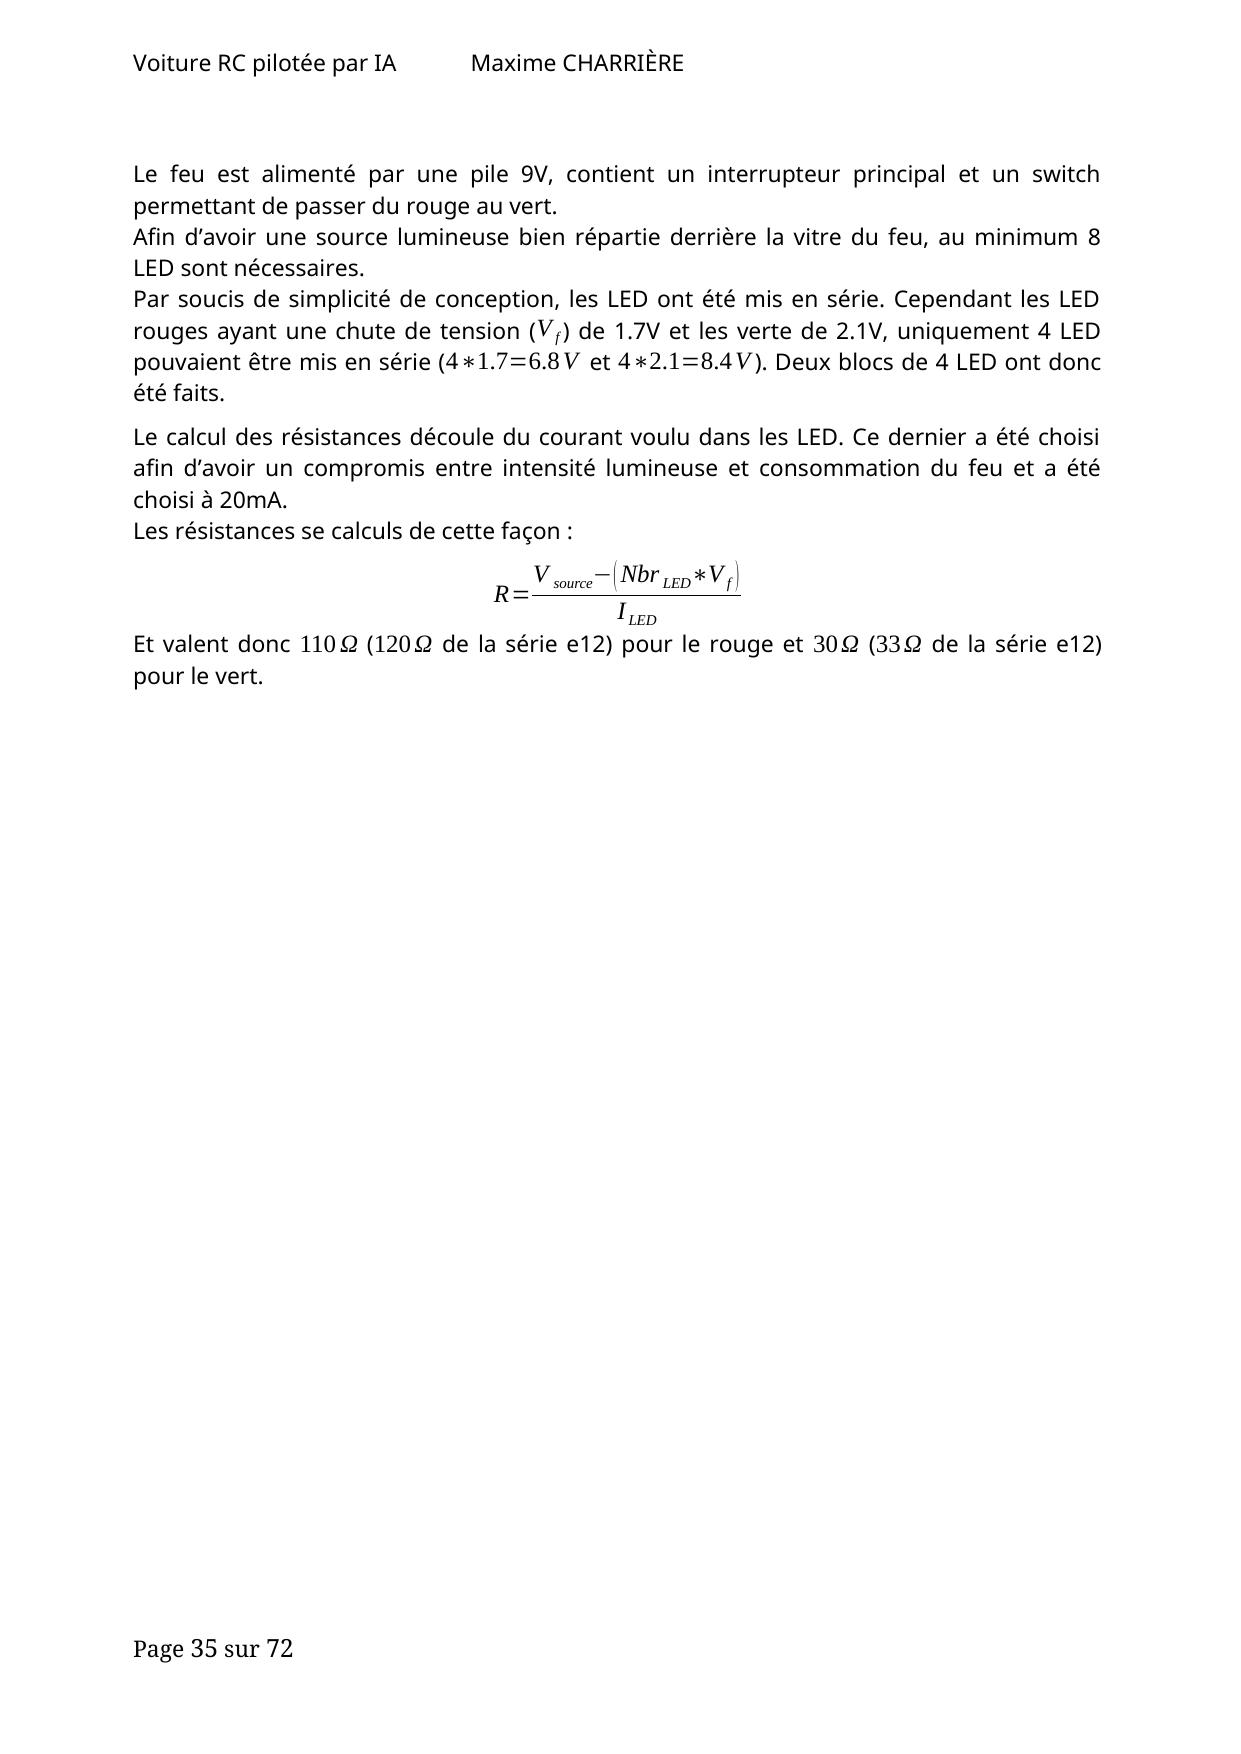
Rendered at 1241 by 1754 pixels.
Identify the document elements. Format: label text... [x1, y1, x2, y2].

text Afin d’avoir une source lumineuse bien répartie derrière la vitre du feu, au minimum 8 LED sont nécessaires. [133, 221, 1102, 283]
text Et valent donc ( de la série e12) pour le rouge et ( de la série e12) pour le vert. [133, 628, 1102, 691]
text Par soucis de simplicité de conception, les LED ont été mis en série. Cependant les LED rouges ayant une chute de tension () de 1.7V et les verte de 2.1V, uniquement 4 LED pouvaient être mis en série ( et ). Deux blocs de 4 LED ont donc été faits. [133, 283, 1102, 408]
text Le calcul des résistances découle du courant voulu dans les LED. Ce dernier a été choisi afin d’avoir un compromis entre intensité lumineuse et consommation du feu et a été choisi à 20mA. [133, 421, 1102, 515]
text Le feu est alimenté par une pile 9V, contient un interrupteur principal et un switch permettant de passer du rouge au vert. [133, 158, 1102, 221]
text Les résistances se calculs de cette façon : [133, 515, 1102, 546]
